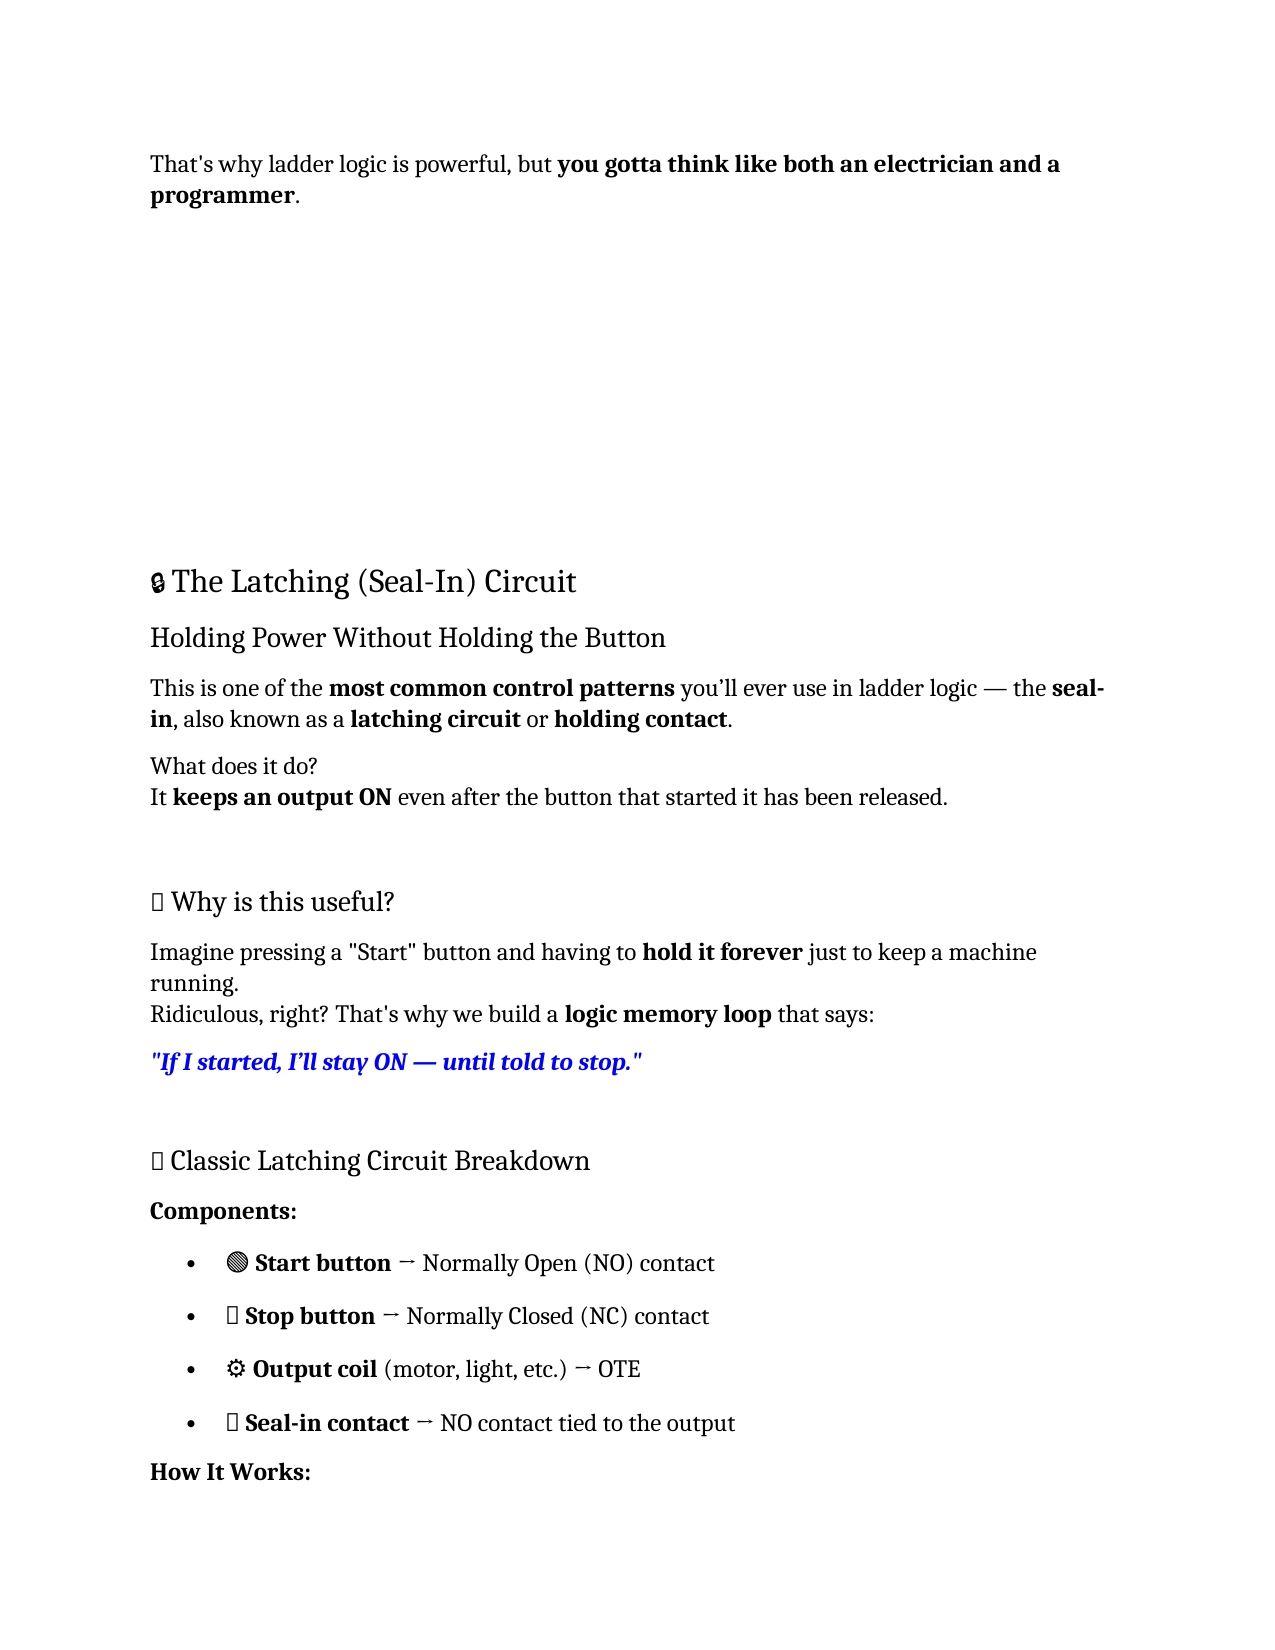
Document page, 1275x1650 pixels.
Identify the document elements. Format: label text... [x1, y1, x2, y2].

text 🧠 Why is this useful? [150, 884, 1125, 918]
text Imagine pressing a "Start" button and having to hold it forever just to keep a machine running. Ridiculous, right? That's why we build a logic memory loop that says: [150, 938, 1125, 1029]
text This is one of the most common control patterns you’ll ever use in ladder logic — the seal-in, also known as a latching circuit or holding contact. [150, 673, 1125, 733]
list 🔴 Stop button → Normally Closed (NC) contact [187, 1298, 1125, 1332]
text That's why ladder logic is powerful, but you gotta think like both an electrician and a programmer. [150, 150, 1125, 210]
text How It Works: [150, 1458, 1125, 1487]
text 🔒 The Latching (Seal-In) Circuit [150, 563, 1125, 601]
text 🔧 Classic Latching Circuit Breakdown [150, 1143, 1125, 1177]
list ⚙️ Output coil (motor, light, etc.) → OTE [187, 1351, 1125, 1385]
text Holding Power Without Holding the Button [150, 621, 1125, 654]
list 🟢 Start button → Normally Open (NO) contact [187, 1244, 1125, 1278]
list 🧠 Seal-in contact → NO contact tied to the output [187, 1404, 1125, 1439]
text "If I started, I’ll stay ON — until told to stop." [150, 1048, 1125, 1076]
text Components: [150, 1197, 1125, 1225]
text What does it do? It keeps an output ON even after the button that started it has been released. [150, 752, 1125, 812]
